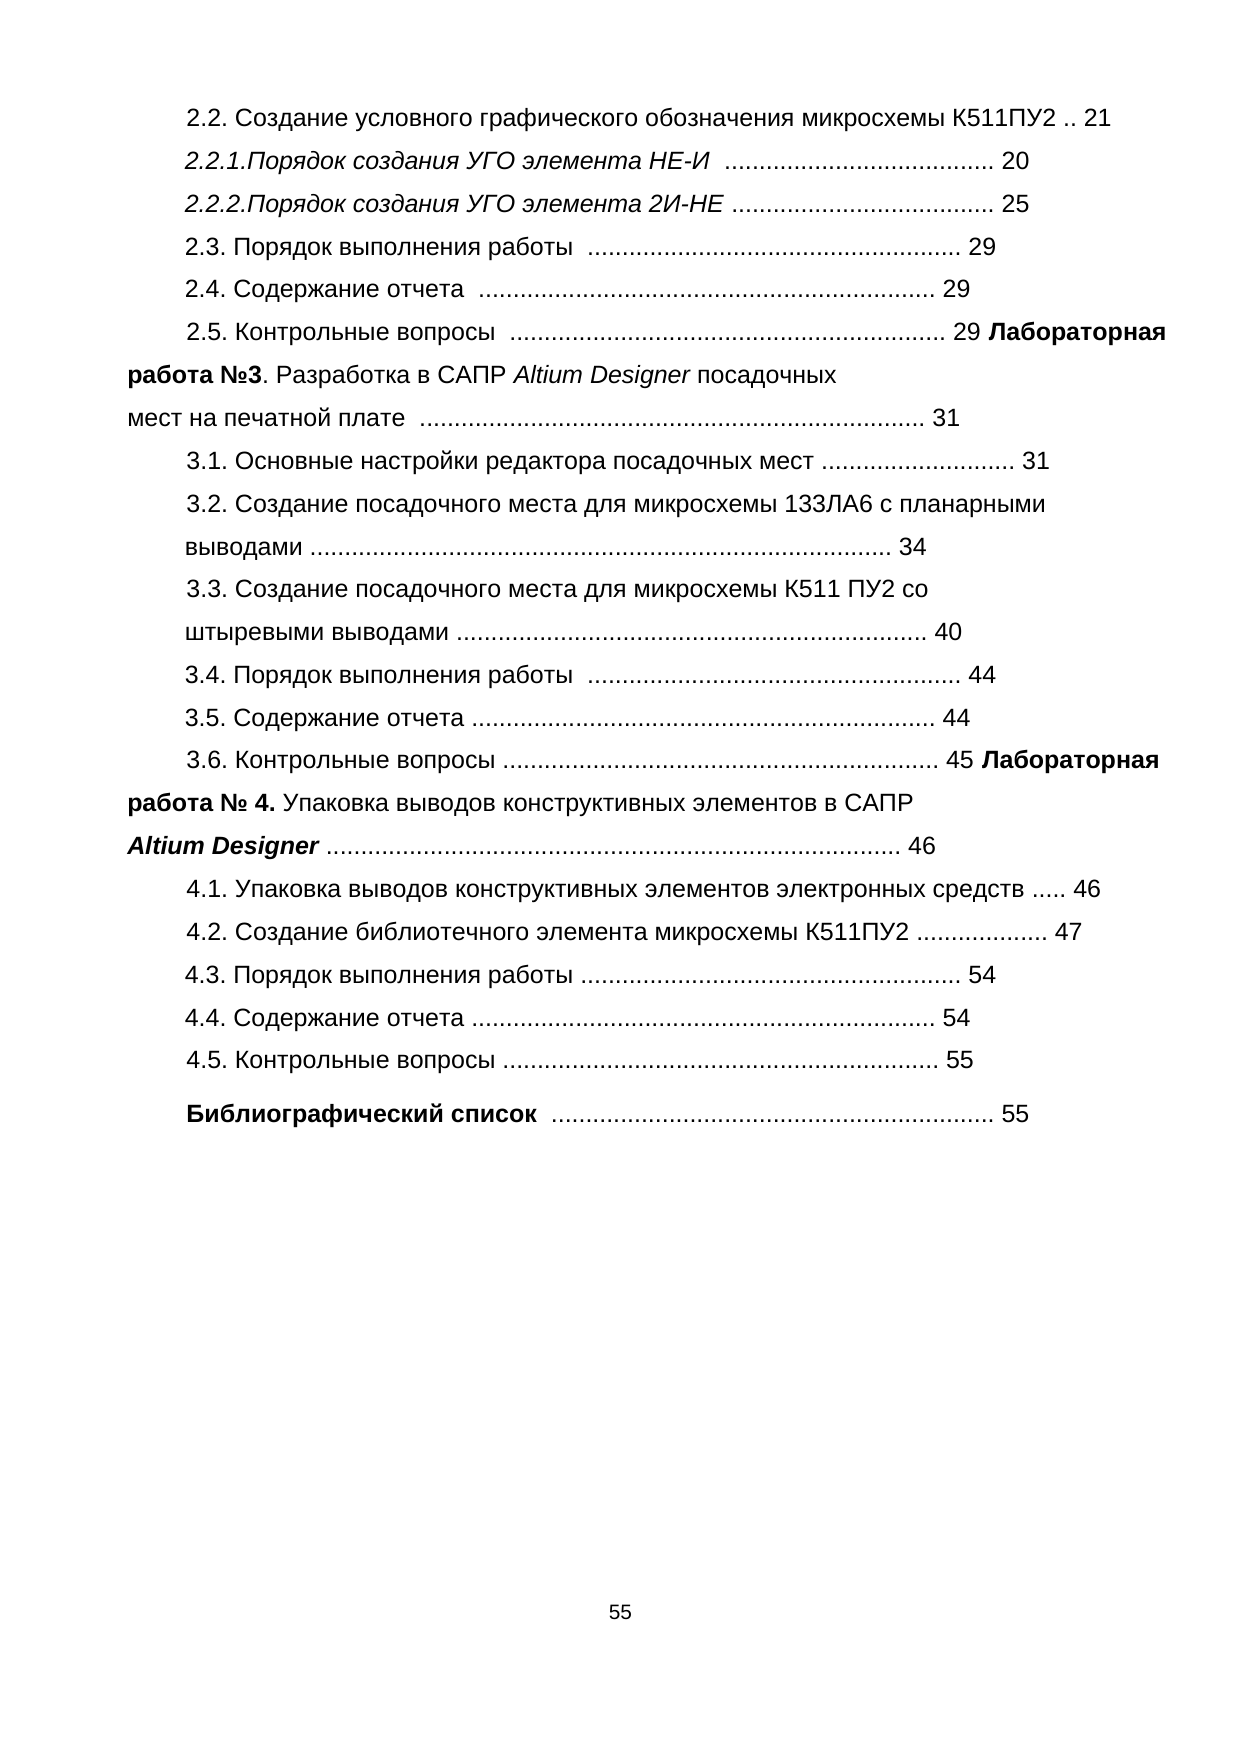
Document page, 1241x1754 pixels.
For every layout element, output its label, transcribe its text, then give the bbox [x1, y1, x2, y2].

text штыревыми выводами .................................................................... 40 [184, 617, 1169, 646]
text 2.4. Содержание отчета .................................................................. 29 [184, 274, 1169, 303]
text 3.2. Создание посадочного места для микросхемы 133ЛА6 с планарными [186, 489, 1115, 517]
text 2.5. Контрольные вопросы ............................................................... 29 Лабораторная работа №3. Разработка в САПР Altium Designer посадочных [127, 317, 1169, 389]
text 3.1. Основные настройки редактора посадочных мест ............................ 31 [186, 446, 1115, 474]
text 2.2.1.Порядок создания УГО элемента НЕ-И ....................................... 20 [184, 146, 1169, 175]
text 4.1. Упаковка выводов конструктивных элементов электронных средств ..... 46 [186, 874, 1115, 903]
text Библиографический список ................................................................ 55 [127, 1099, 1169, 1128]
text 3.4. Порядок выполнения работы ...................................................... 44 [184, 660, 1169, 689]
text 4.5. Контрольные вопросы ............................................................... 55 [127, 1045, 1169, 1074]
text выводами .................................................................................... 34 [184, 532, 1169, 560]
text 2.2. Создание условного графического обозначения микросхемы К511ПУ2 .. 21 [186, 103, 1115, 132]
text мест на печатной плате ......................................................................... 31 [127, 403, 1169, 432]
text 2.3. Порядок выполнения работы ...................................................... 29 [184, 232, 1169, 260]
text 4.3. Порядок выполнения работы ....................................................... 54 [184, 960, 1169, 989]
text 3.5. Содержание отчета ................................................................... 44 [184, 702, 1169, 731]
text Altium Designer ................................................................................... 46 [127, 831, 1169, 860]
text 4.2. Создание библиотечного элемента микросхемы К511ПУ2 ................... 47 [186, 917, 1115, 946]
text 4.4. Содержание отчета ................................................................... 54 [184, 1003, 1169, 1031]
text 3.3. Создание посадочного места для микросхемы К511 ПУ2 со [186, 574, 1115, 603]
text 2.2.2.Порядок создания УГО элемента 2И-НЕ ...................................... 25 [184, 189, 1169, 218]
text 3.6. Контрольные вопросы ............................................................... 45 Лабораторная работа № 4. Упаковка выводов конструктивных элементов в САПР [127, 745, 1169, 817]
